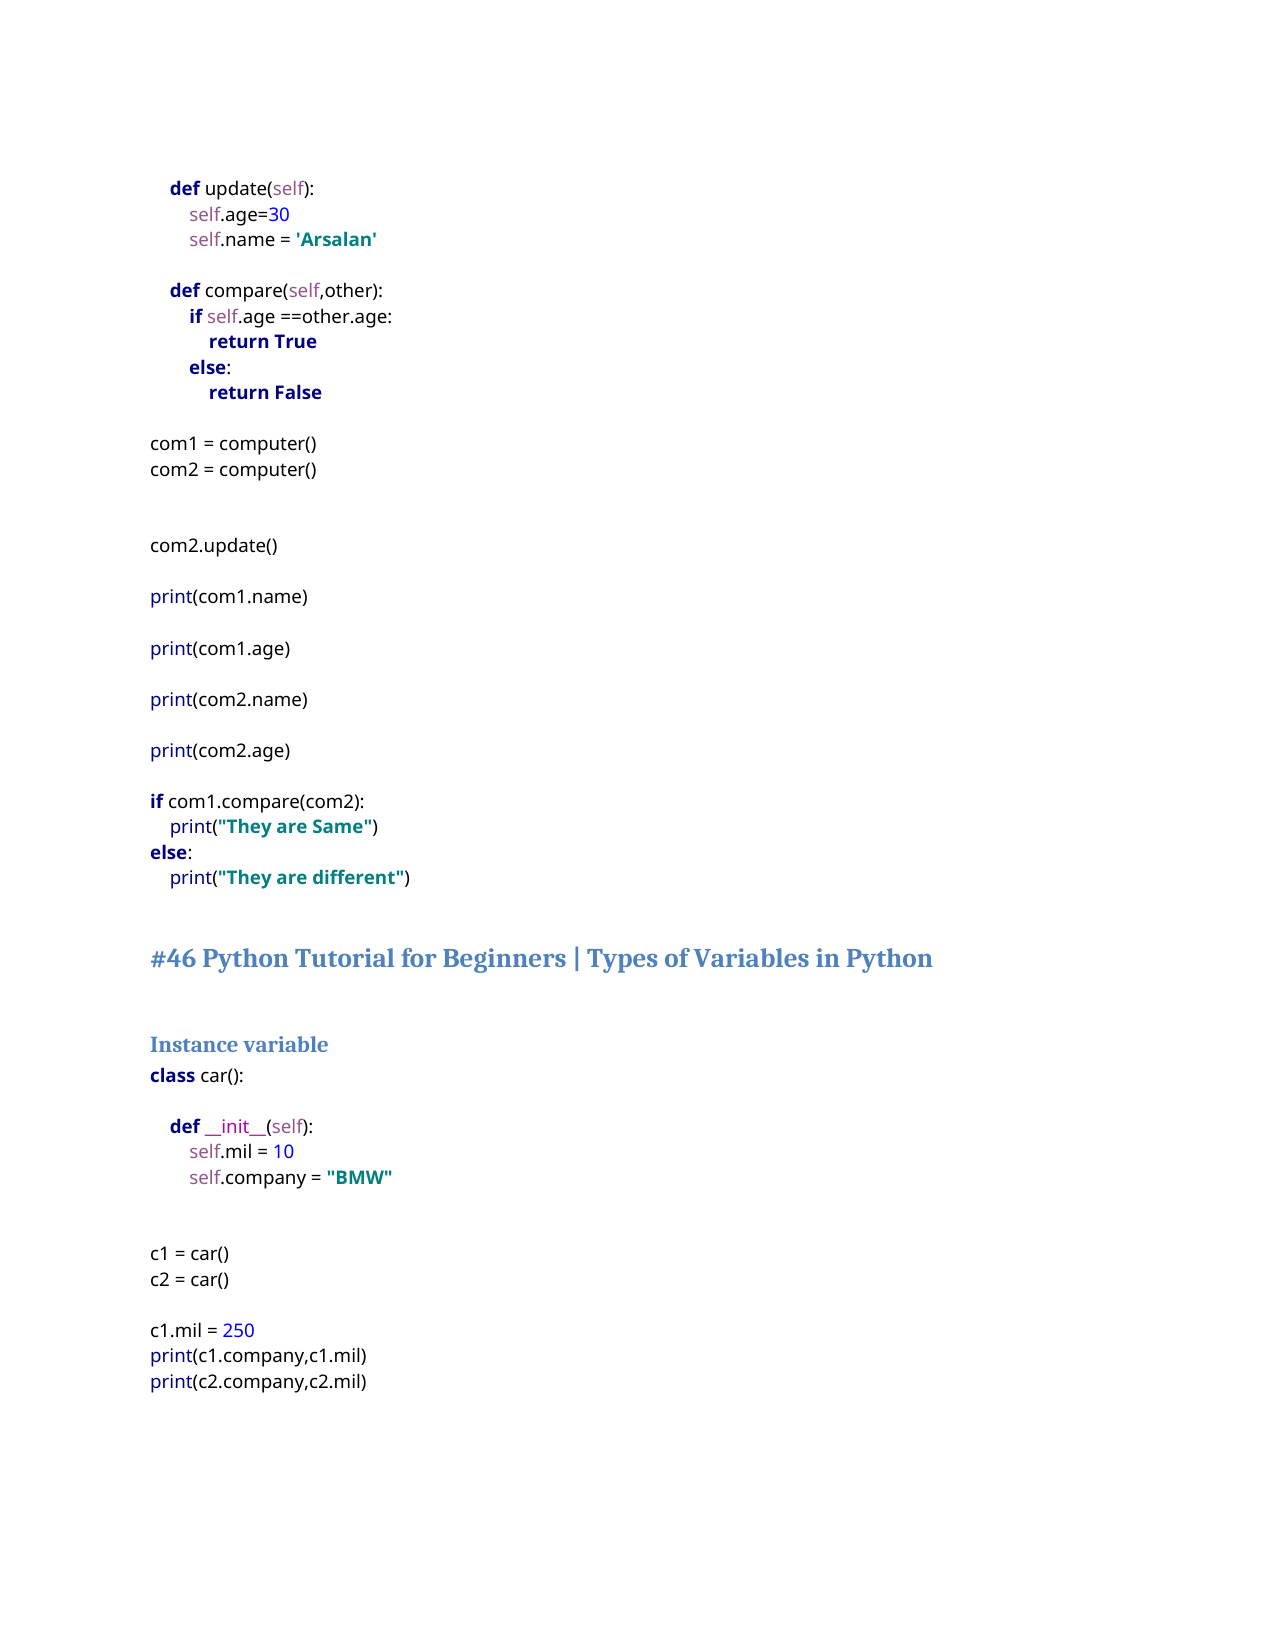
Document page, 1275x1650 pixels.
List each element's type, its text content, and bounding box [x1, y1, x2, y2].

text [150, 150, 1125, 890]
text class car(): def __init__(self): self.mil = 10 self.company = "BMW" c1 = car() c2 = car() c1.mil = 250 print(c1.company,c1.mil) print(c2.company,c2.mil) [150, 1062, 1125, 1394]
subtitle #46 Python Tutorial for Beginners | Types of Variables in Python [150, 943, 1125, 974]
subtitle Instance variable [150, 1032, 1125, 1058]
